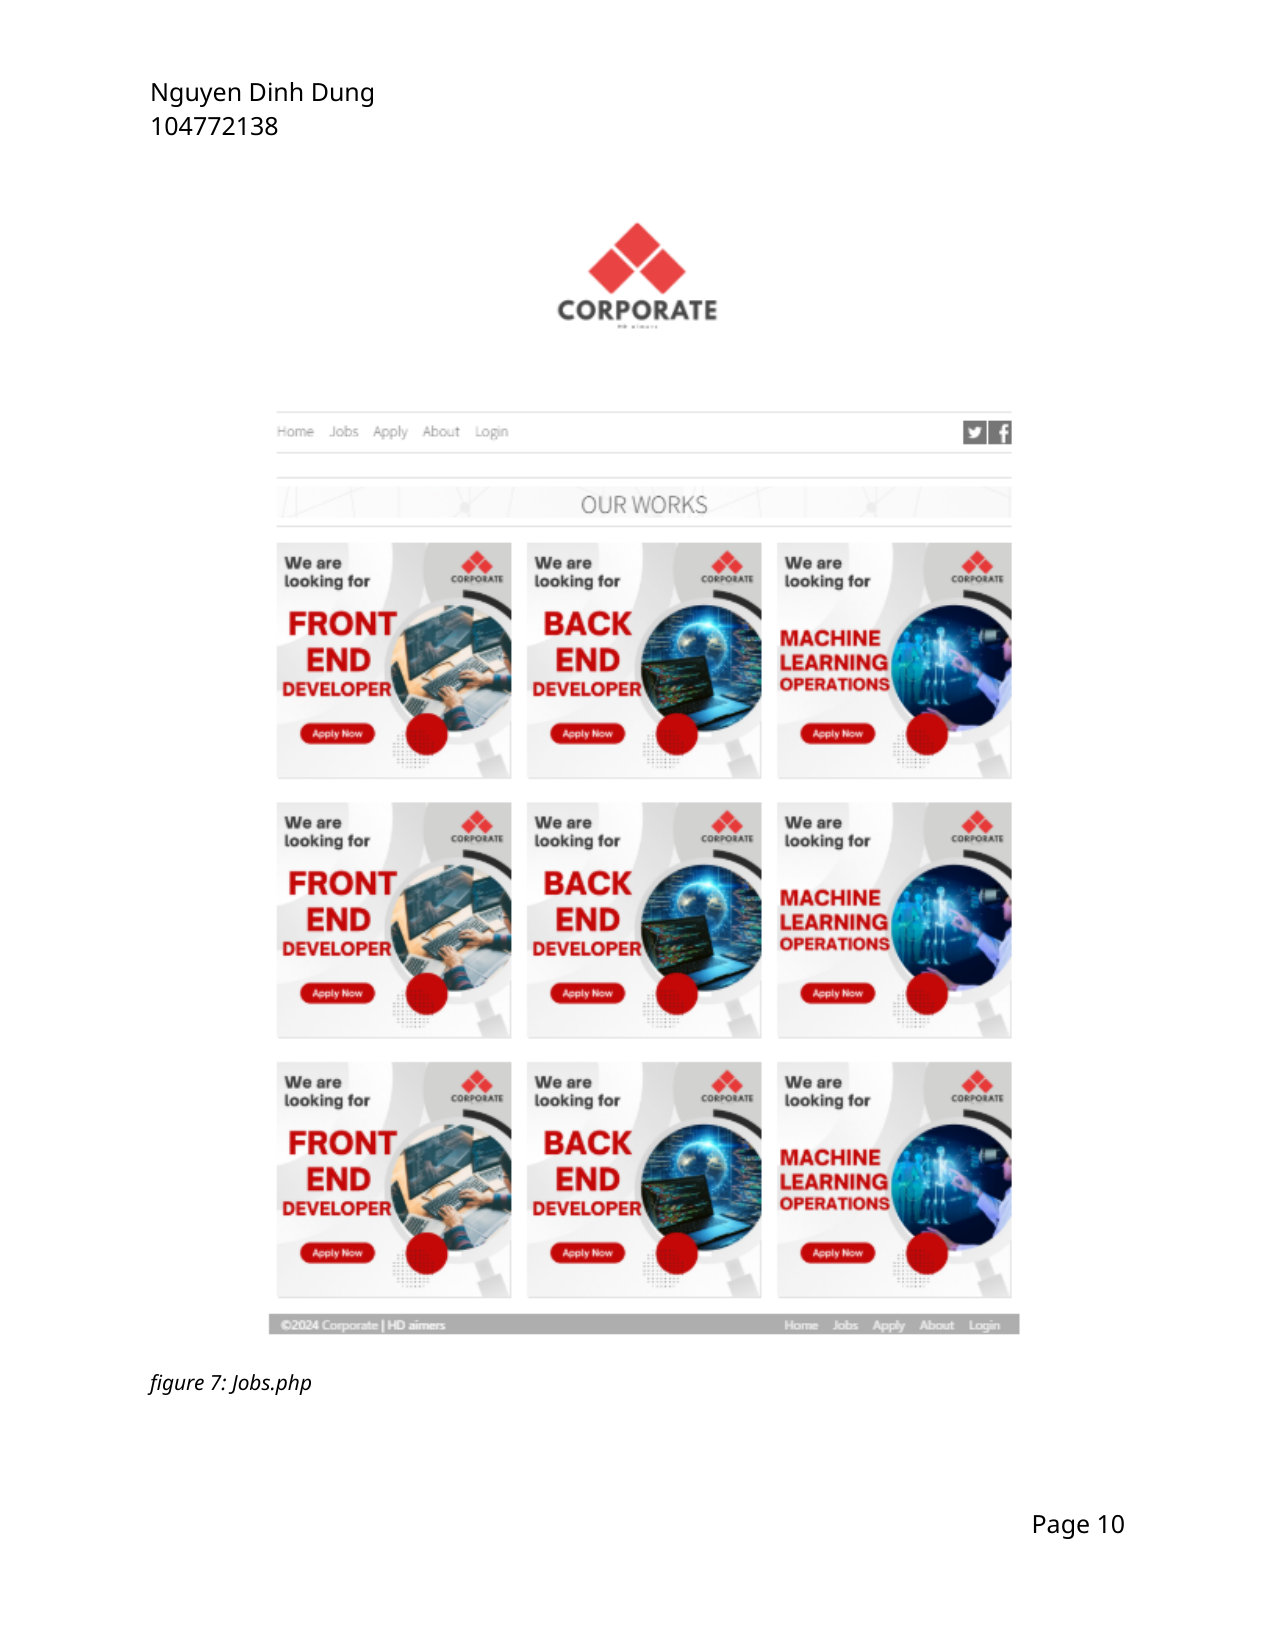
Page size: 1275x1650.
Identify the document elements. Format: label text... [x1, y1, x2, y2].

text figure 7: Jobs.php [150, 1368, 1125, 1396]
picture [213, 177, 1062, 1347]
